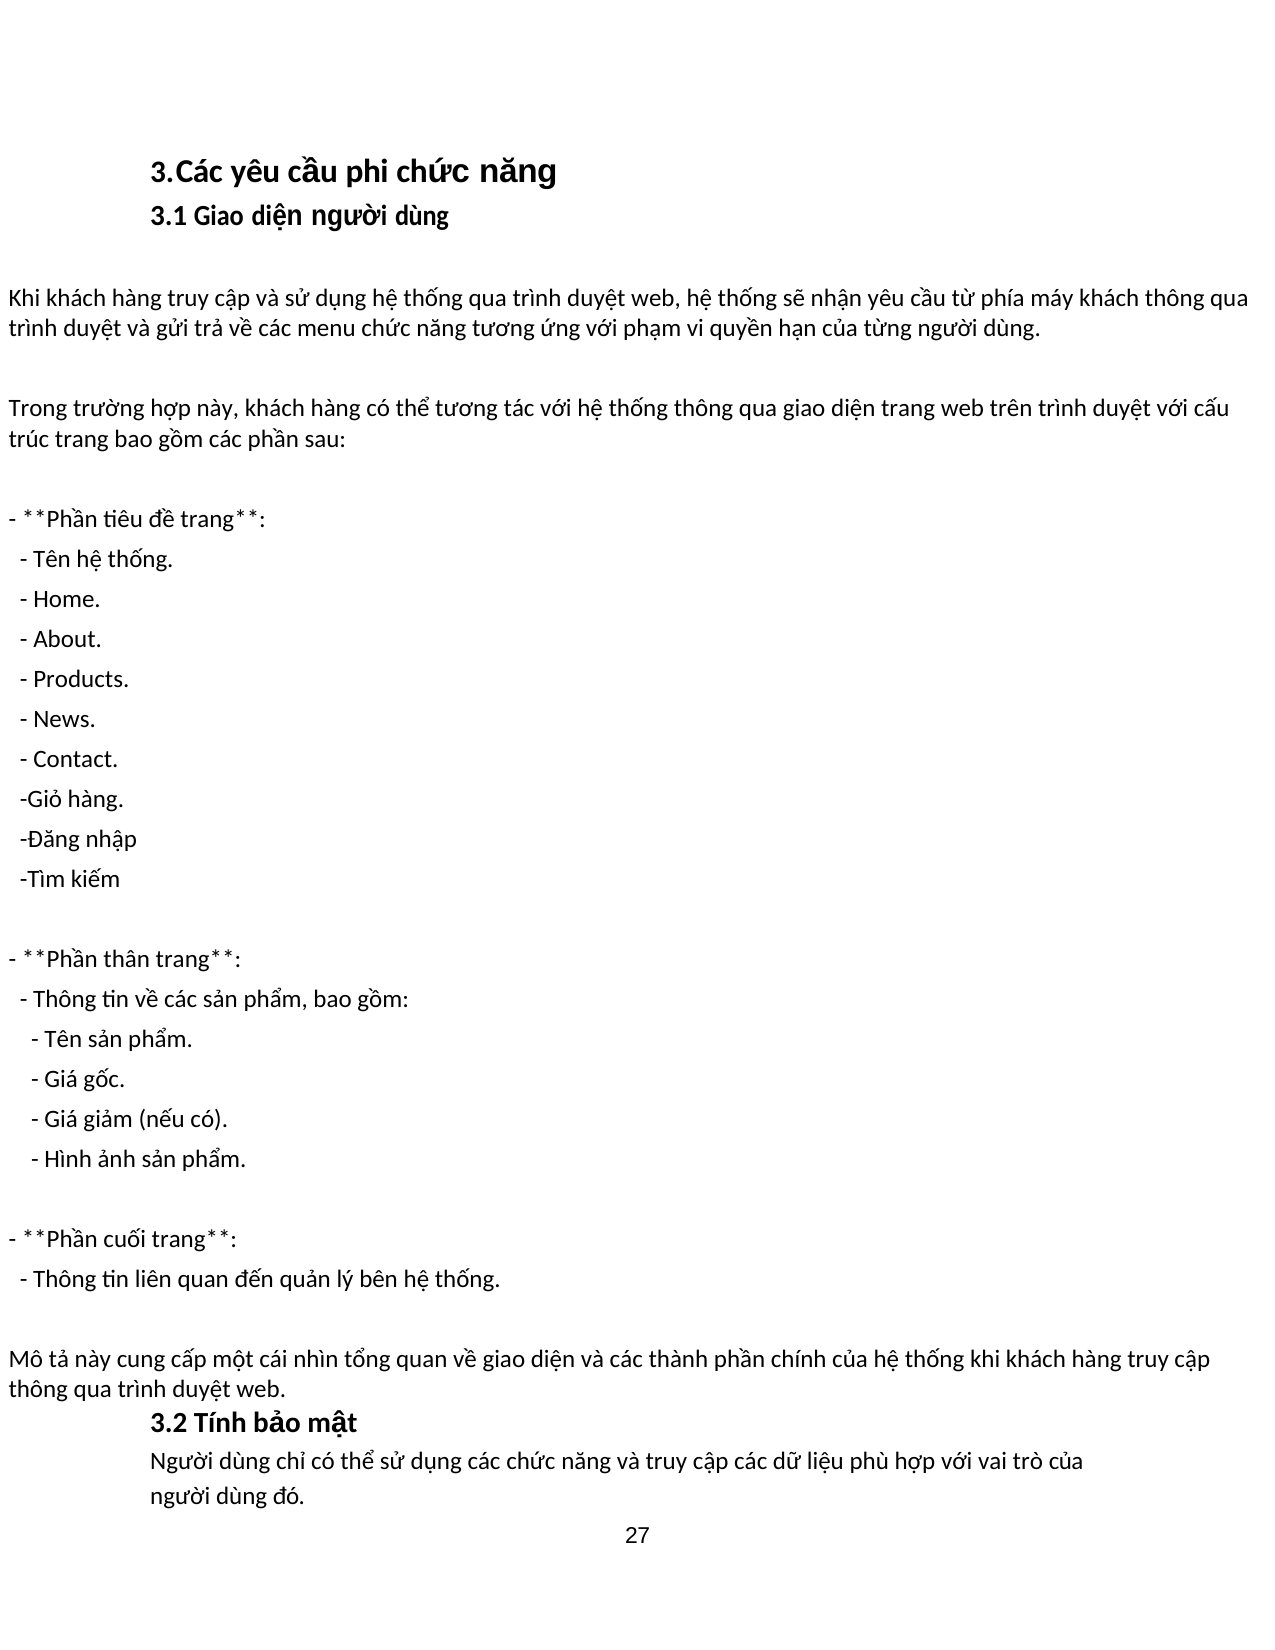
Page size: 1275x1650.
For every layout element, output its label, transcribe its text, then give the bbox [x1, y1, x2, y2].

text - Thông tin liên quan đến quản lý bên hệ thống. [8, 1263, 1275, 1294]
text - Tên hệ thống. [8, 543, 1275, 574]
text -Giỏ hàng. [8, 783, 1275, 814]
text - About. [8, 623, 1275, 654]
text - Products. [8, 663, 1275, 694]
subtitle Giao diện người dùng [150, 197, 1275, 233]
text - **Phần tiêu đề trang**: [8, 503, 1275, 534]
text - Giá gốc. [8, 1063, 1275, 1094]
text - Thông tin về các sản phẩm, bao gồm: [8, 983, 1275, 1014]
text - News. [8, 703, 1275, 734]
text Mô tả này cung cấp một cái nhìn tổng quan về giao diện và các thành phần chính của hệ thống khi khách hàng truy cập thông qua trình duyệt web. [8, 1343, 1275, 1404]
text - Home. [8, 583, 1275, 614]
text Trong trường hợp này, khách hàng có thể tương tác với hệ thống thông qua giao diện trang web trên trình duyệt với cấu trúc trang bao gồm các phần sau: [8, 393, 1275, 454]
subtitle Các yêu cầu phi chức năng [150, 150, 1275, 191]
text - Hình ảnh sản phẩm. [8, 1143, 1275, 1174]
text - **Phần cuối trang**: [8, 1223, 1275, 1254]
text -Tìm kiếm [8, 863, 1275, 894]
text người dùng đó. [150, 1480, 1275, 1511]
subtitle Tính bảo mật [150, 1404, 1275, 1440]
text Người dùng chỉ có thể sử dụng các chức năng và truy cập các dữ liệu phù hợp với vai trò của [150, 1445, 1275, 1476]
text - Tên sản phẩm. [8, 1023, 1275, 1054]
text - **Phần thân trang**: [8, 943, 1275, 974]
text - Contact. [8, 743, 1275, 774]
text -Đăng nhập [8, 823, 1275, 854]
text Khi khách hàng truy cập và sử dụng hệ thống qua trình duyệt web, hệ thống sẽ nhận yêu cầu từ phía máy khách thông qua trình duyệt và gửi trả về các menu chức năng tương ứng với phạm vi quyền hạn của từng người dùng. [8, 282, 1275, 343]
text - Giá giảm (nếu có). [8, 1103, 1275, 1134]
